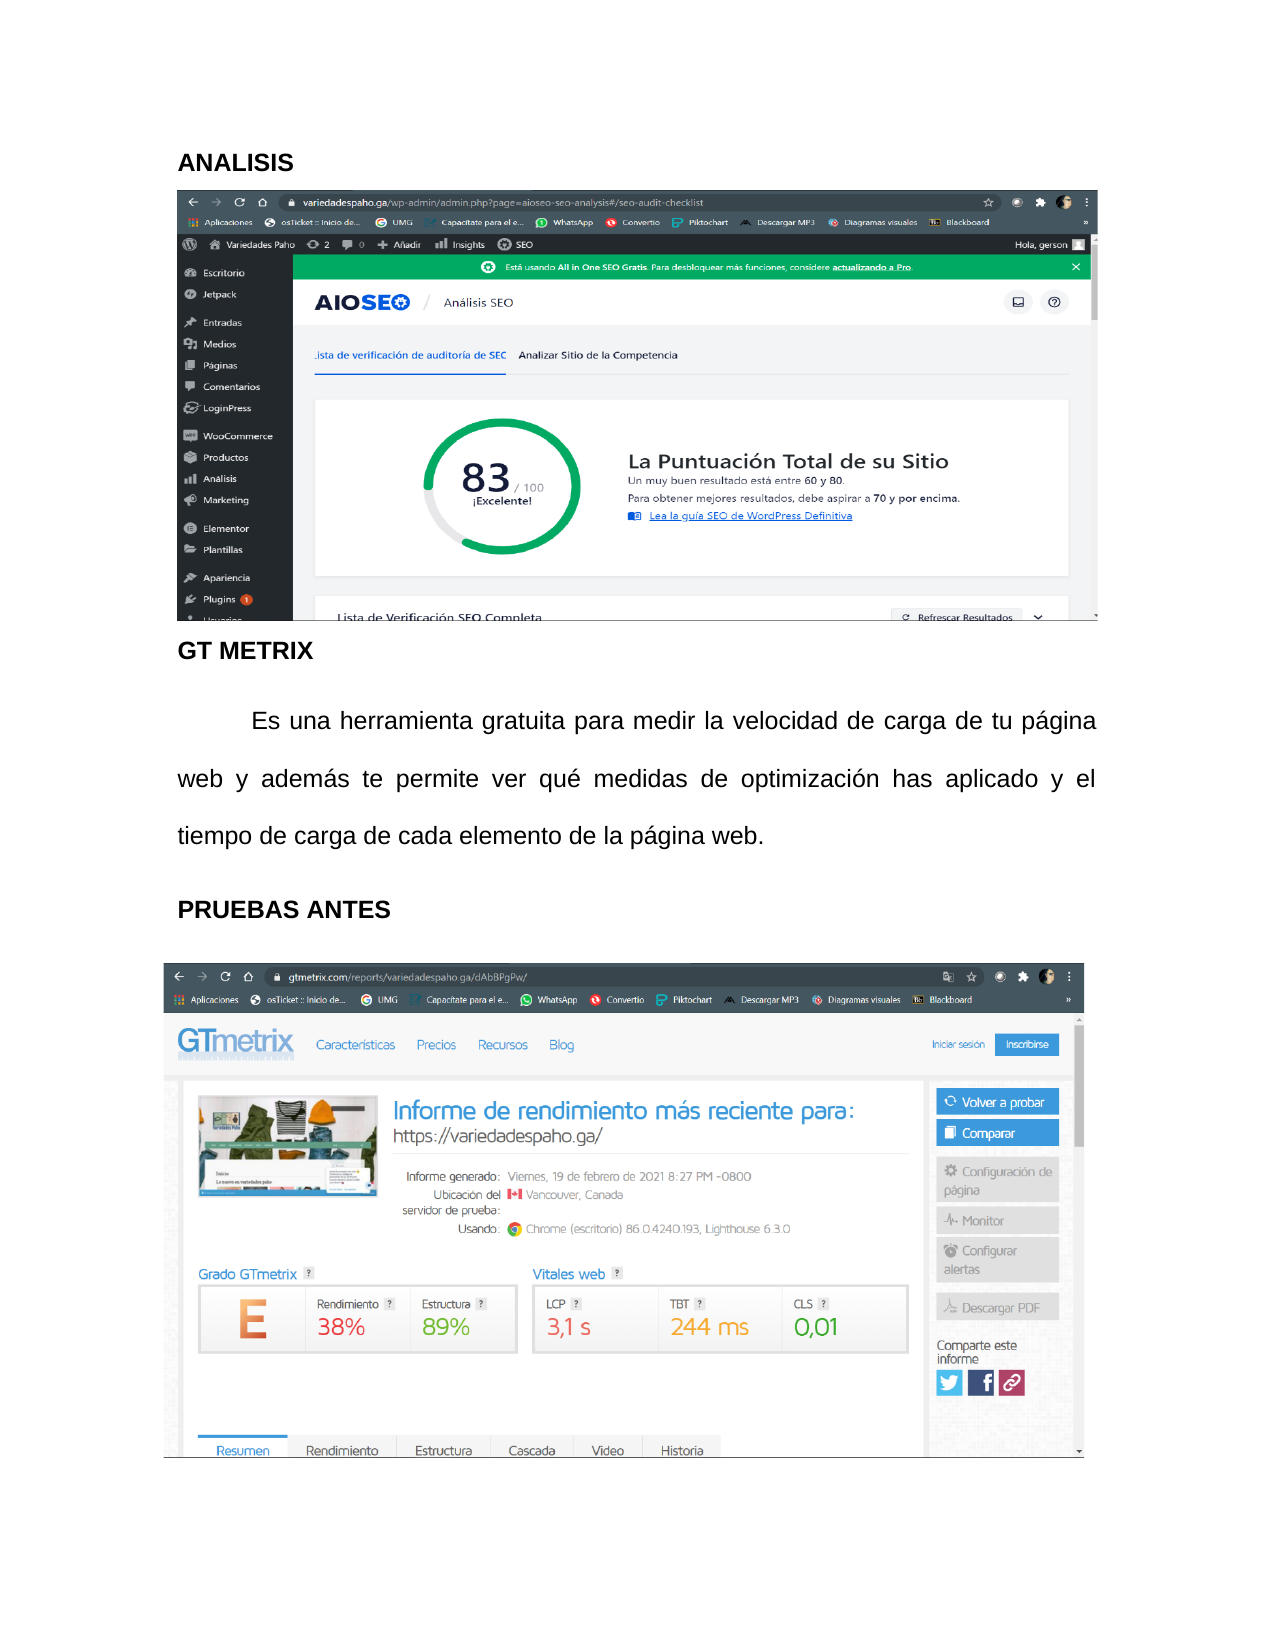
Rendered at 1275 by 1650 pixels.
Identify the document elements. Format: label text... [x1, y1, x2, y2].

picture [163, 963, 1085, 1458]
text Es una herramienta gratuita para medir la velocidad de carga de tu página web y además te permite ver qué medidas de optimización has aplicado y el tiempo de carga de cada elemento de la página web. [177, 706, 1098, 850]
subtitle ANALISIS [177, 148, 1098, 176]
subtitle PRUEBAS ANTES [177, 895, 1098, 924]
picture [177, 190, 1098, 621]
subtitle GT METRIX [177, 636, 1098, 665]
